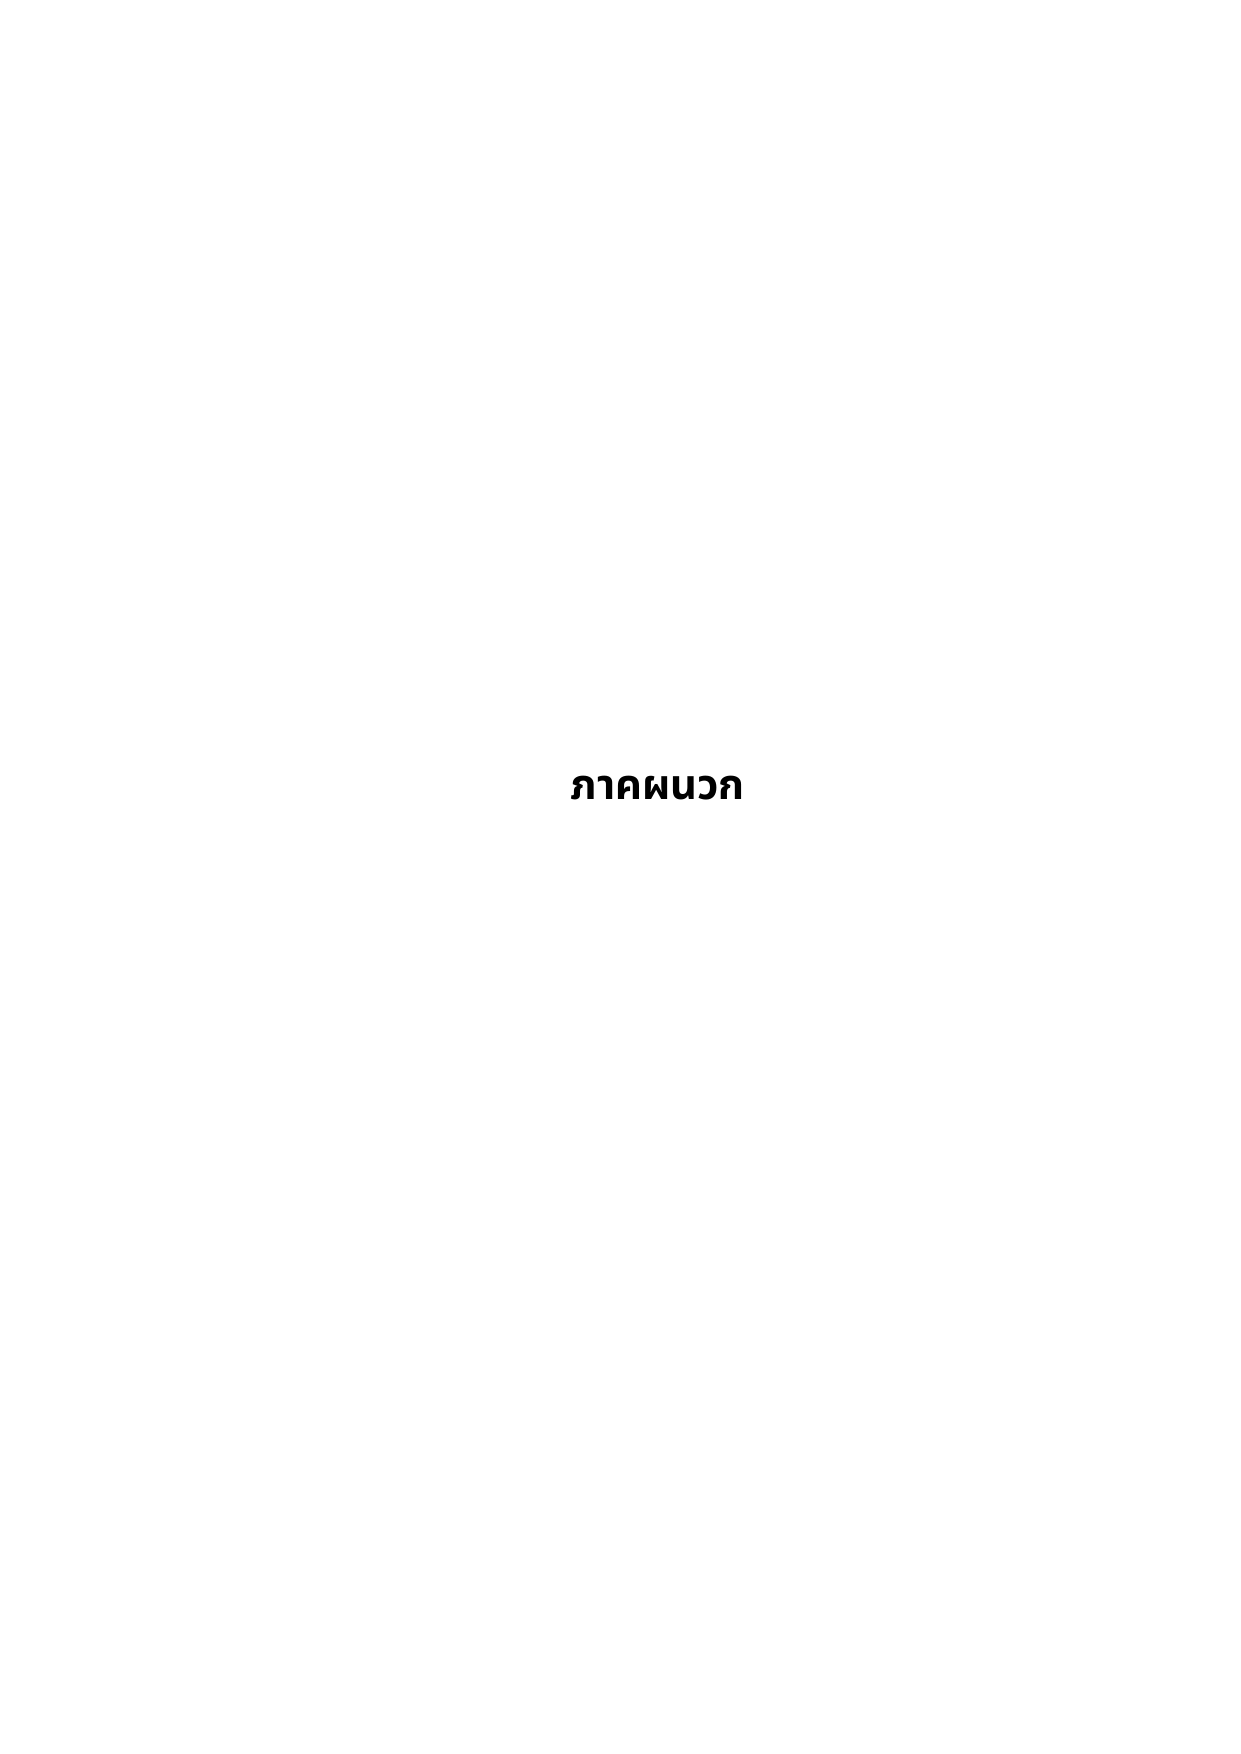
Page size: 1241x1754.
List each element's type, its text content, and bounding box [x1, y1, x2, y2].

text ภาคผนวก [225, 755, 1090, 818]
